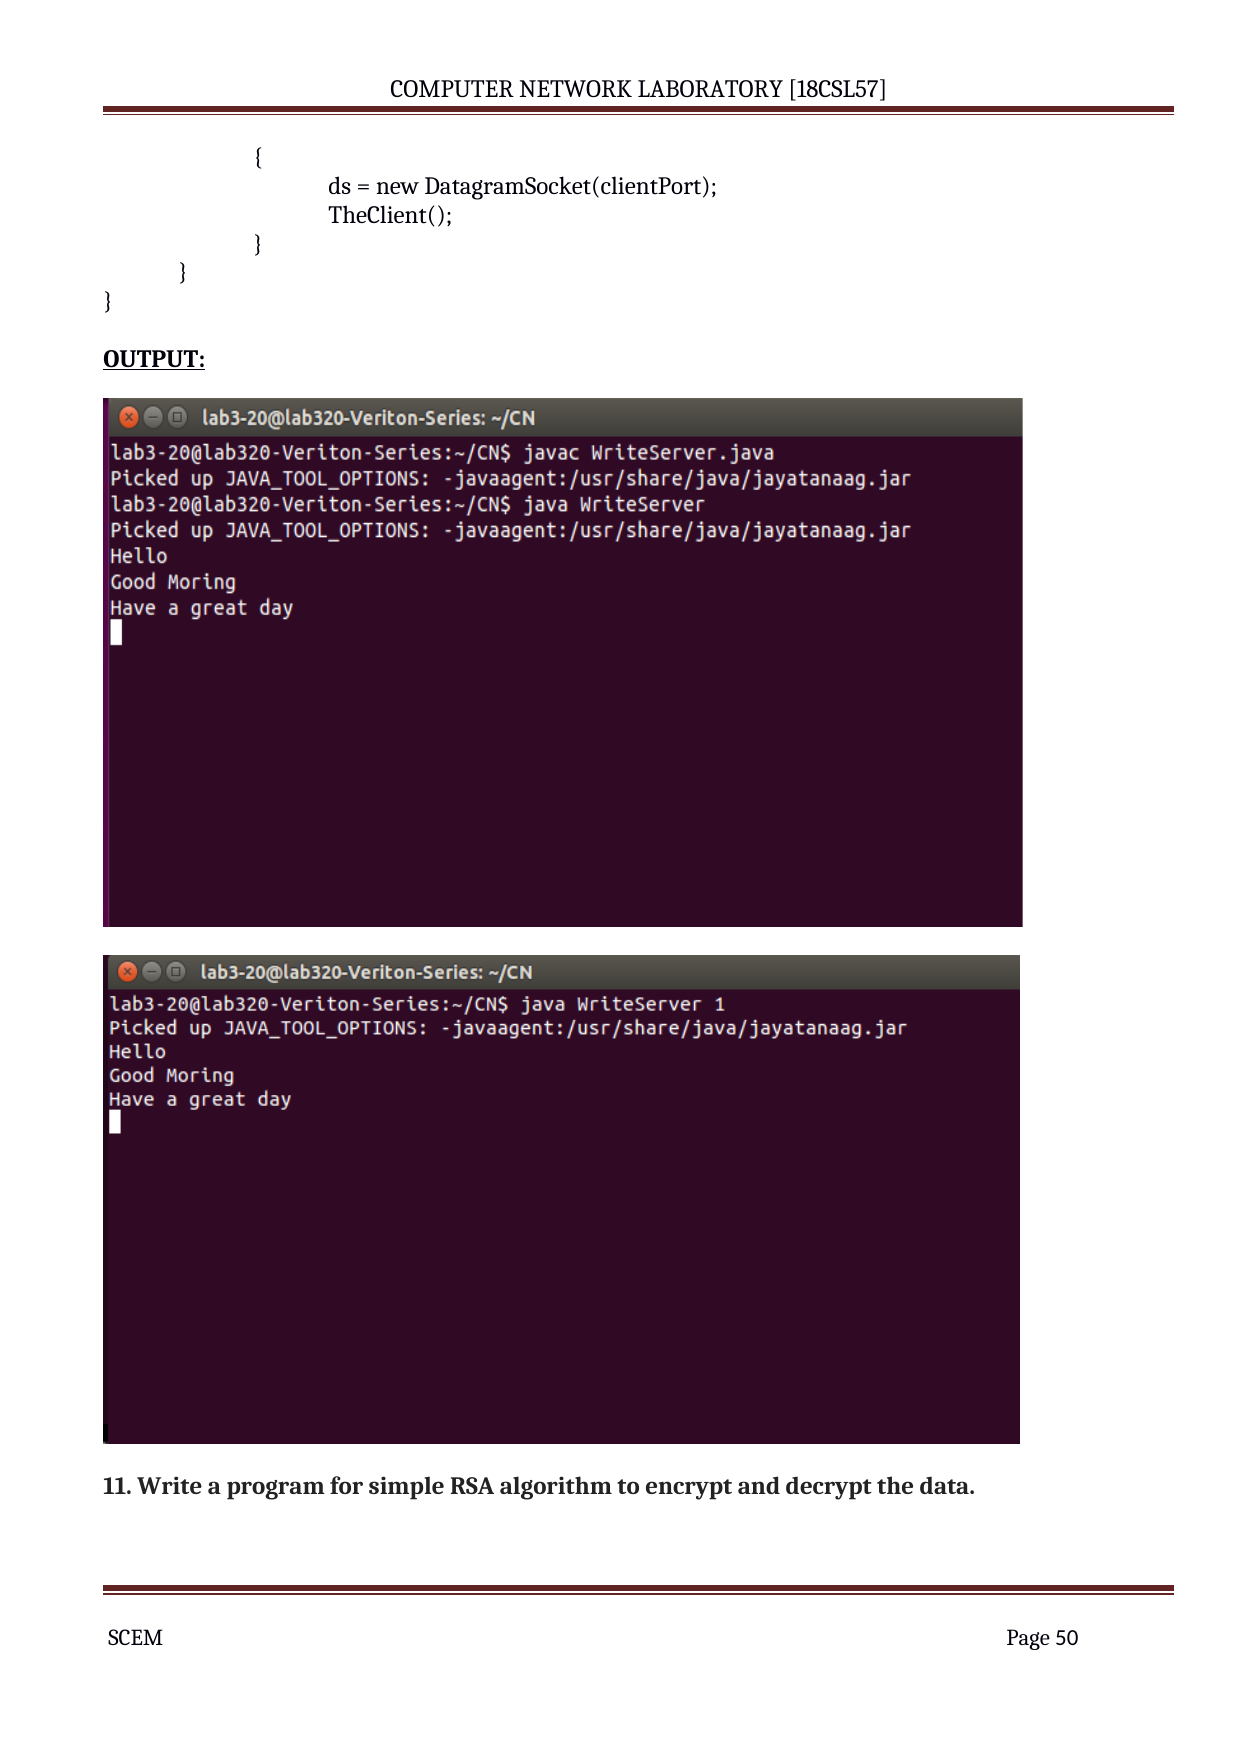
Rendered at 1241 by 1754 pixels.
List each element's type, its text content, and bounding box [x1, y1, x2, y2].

text } [103, 229, 1174, 258]
text OUTPUT: [103, 344, 1174, 373]
text TheClient(); [103, 201, 1174, 229]
text 11. Write a program for simple RSA algorithm to encrypt and decrypt the data. [103, 1472, 1174, 1501]
picture [103, 398, 1023, 927]
text } [103, 287, 1174, 316]
text ds = new DatagramSocket(clientPort); [103, 172, 1174, 201]
text { [178, 143, 1174, 172]
picture [103, 955, 1020, 1444]
text } [103, 258, 1174, 287]
